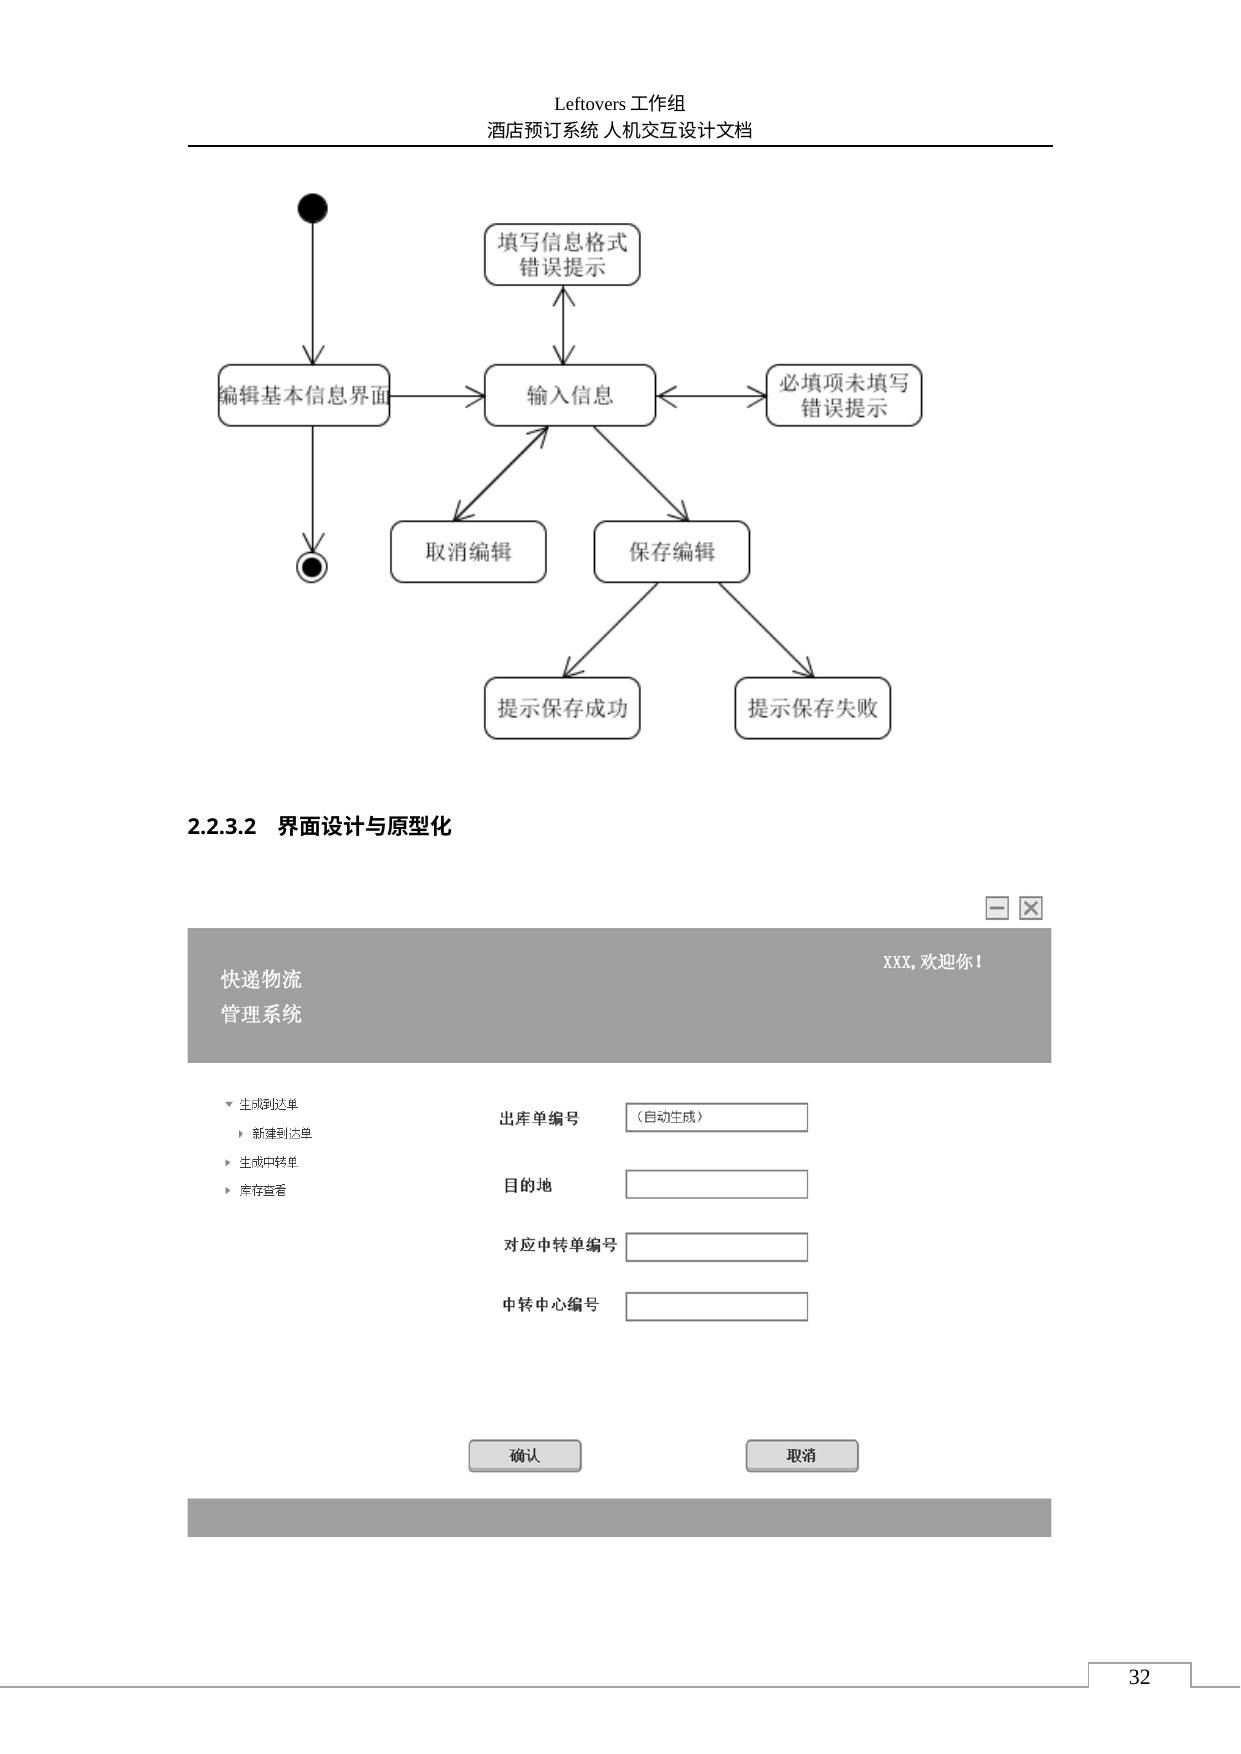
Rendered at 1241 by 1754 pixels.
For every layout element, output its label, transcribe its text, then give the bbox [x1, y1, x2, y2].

subtitle 界面设计与原型化 [187, 809, 1053, 841]
picture [187, 889, 1052, 1537]
picture [187, 162, 954, 771]
